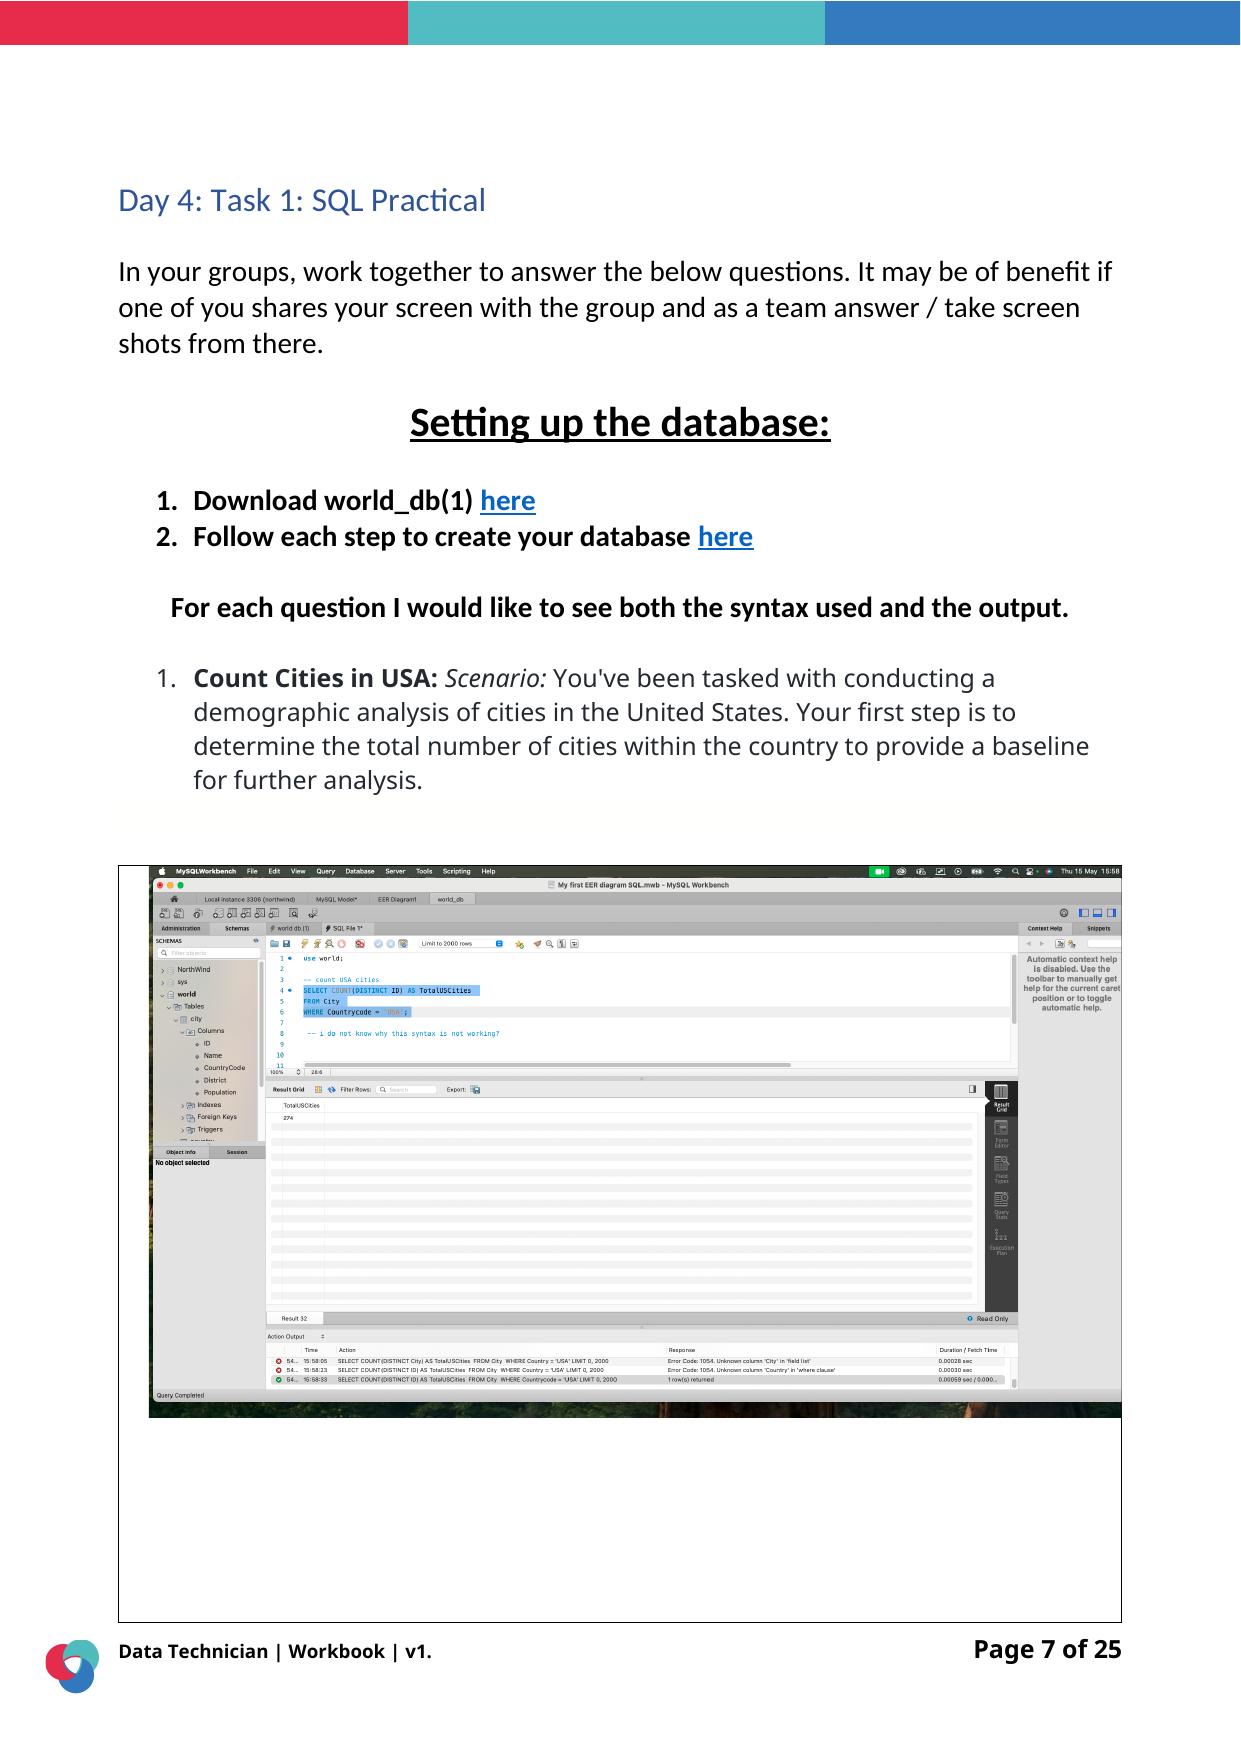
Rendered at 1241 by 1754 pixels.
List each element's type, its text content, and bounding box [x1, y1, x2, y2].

text For each question I would like to see both the syntax used and the output. [118, 589, 1122, 625]
subtitle Day 4: Task 1: SQL Practical [118, 179, 1122, 219]
table_header [119, 866, 1121, 1622]
text Setting up the database: [118, 396, 1122, 447]
picture [45, 1640, 100, 1694]
list Download world_db(1) here [156, 482, 1122, 518]
list Follow each step to create your database here [156, 518, 1122, 554]
text In your groups, work together to answer the below questions. It may be of benefit if one of you shares your screen with the group and as a team answer / take screen shots from there. [118, 253, 1122, 360]
list Count Cities in USA: Scenario: You've been tasked with conducting a demographic analysis of cities in the United States. Your first step is to determine the total number of cities within the country to provide a baseline for further analysis. [156, 661, 1122, 797]
